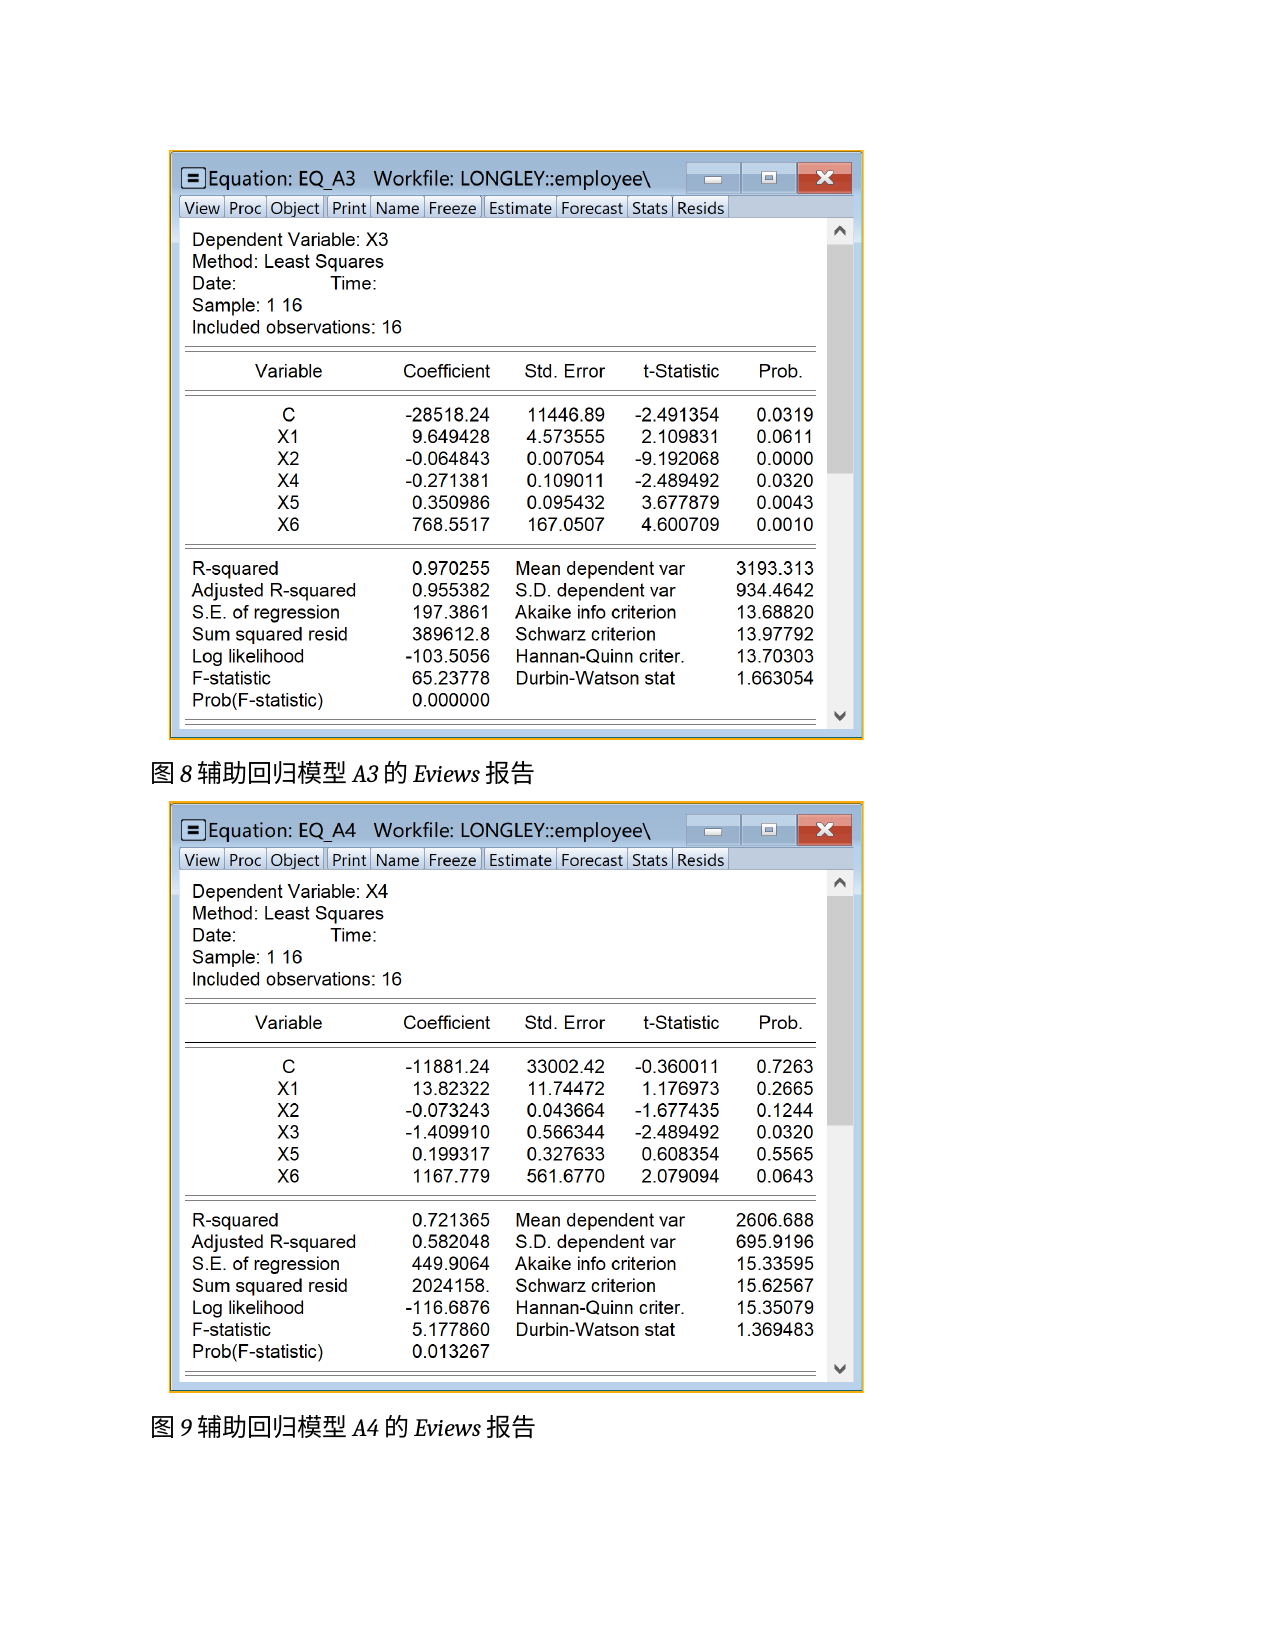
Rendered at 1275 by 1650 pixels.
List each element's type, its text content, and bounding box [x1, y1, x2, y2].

text 图8 辅助回归模型A3的Eviews报告 [150, 760, 1125, 789]
picture [168, 801, 864, 1393]
picture [168, 150, 864, 740]
text 图9 辅助回归模型A4的Eviews报告 [150, 1414, 1125, 1442]
